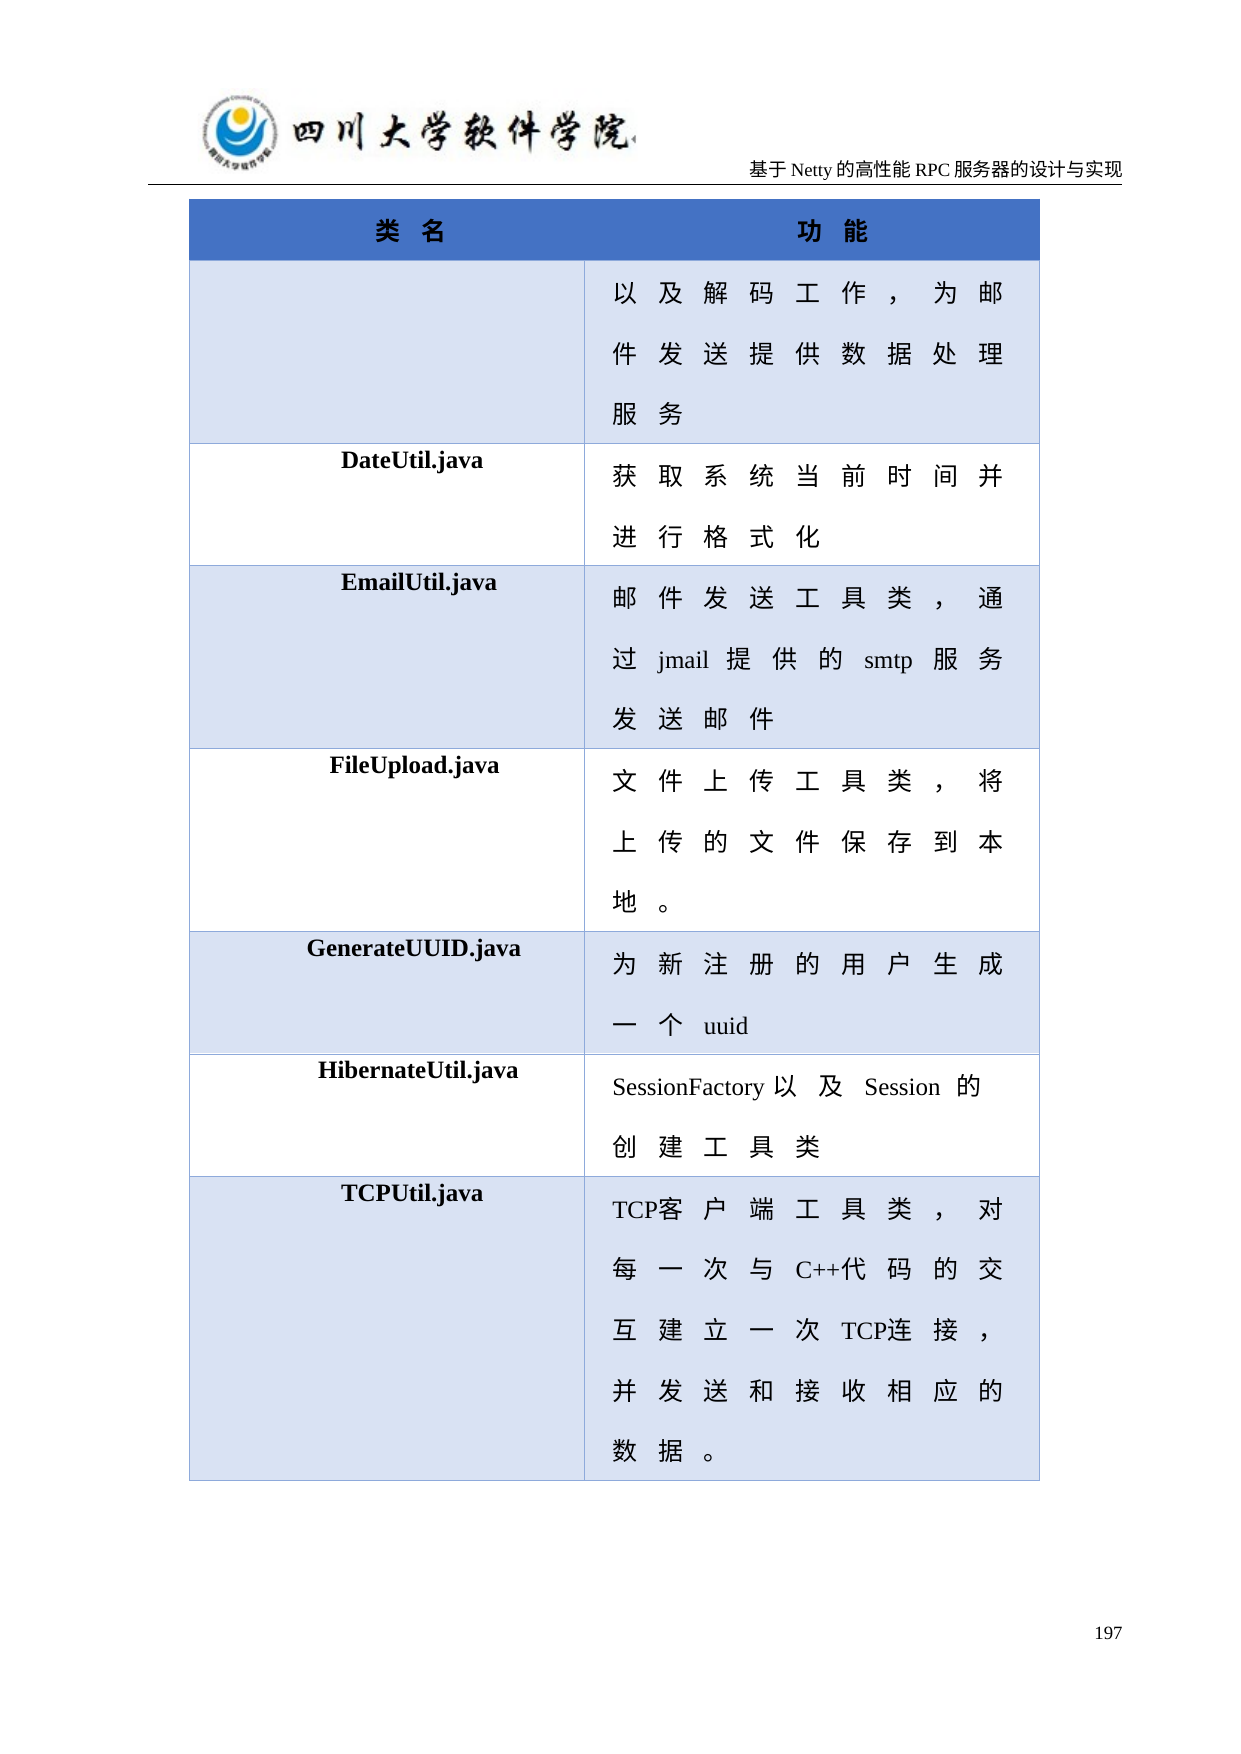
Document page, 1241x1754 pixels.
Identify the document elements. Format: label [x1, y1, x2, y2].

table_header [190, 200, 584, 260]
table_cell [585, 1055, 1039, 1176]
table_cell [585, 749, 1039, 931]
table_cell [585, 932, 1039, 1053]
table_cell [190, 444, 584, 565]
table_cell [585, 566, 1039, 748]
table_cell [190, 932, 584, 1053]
picture [197, 88, 639, 177]
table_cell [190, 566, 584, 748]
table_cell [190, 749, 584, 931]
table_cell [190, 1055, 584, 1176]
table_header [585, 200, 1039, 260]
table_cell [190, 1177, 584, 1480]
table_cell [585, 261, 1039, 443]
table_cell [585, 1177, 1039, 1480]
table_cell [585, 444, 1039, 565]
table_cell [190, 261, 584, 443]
